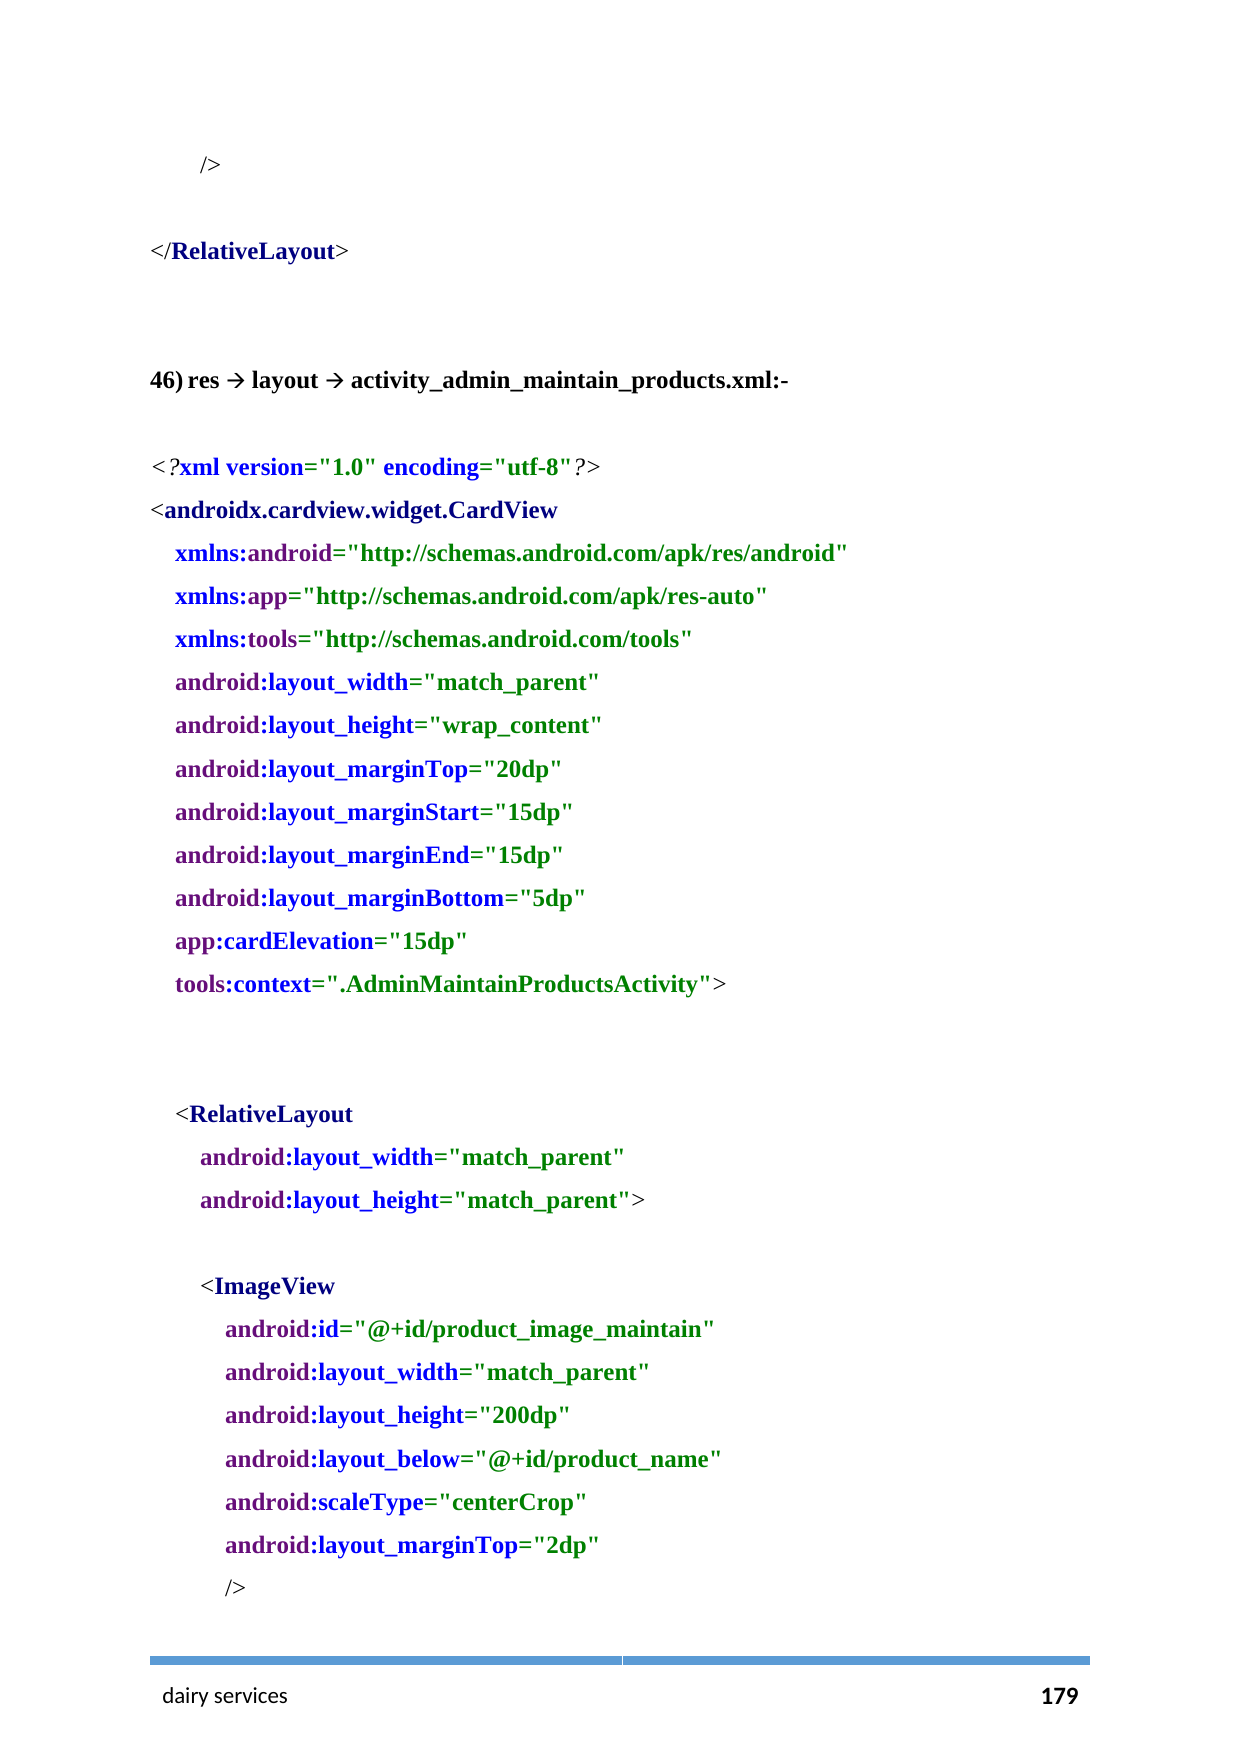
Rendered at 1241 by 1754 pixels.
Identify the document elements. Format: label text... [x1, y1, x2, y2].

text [150, 452, 1090, 1602]
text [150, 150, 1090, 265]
list res layout activity_admin_maintain_products.xml:- [150, 366, 1090, 394]
